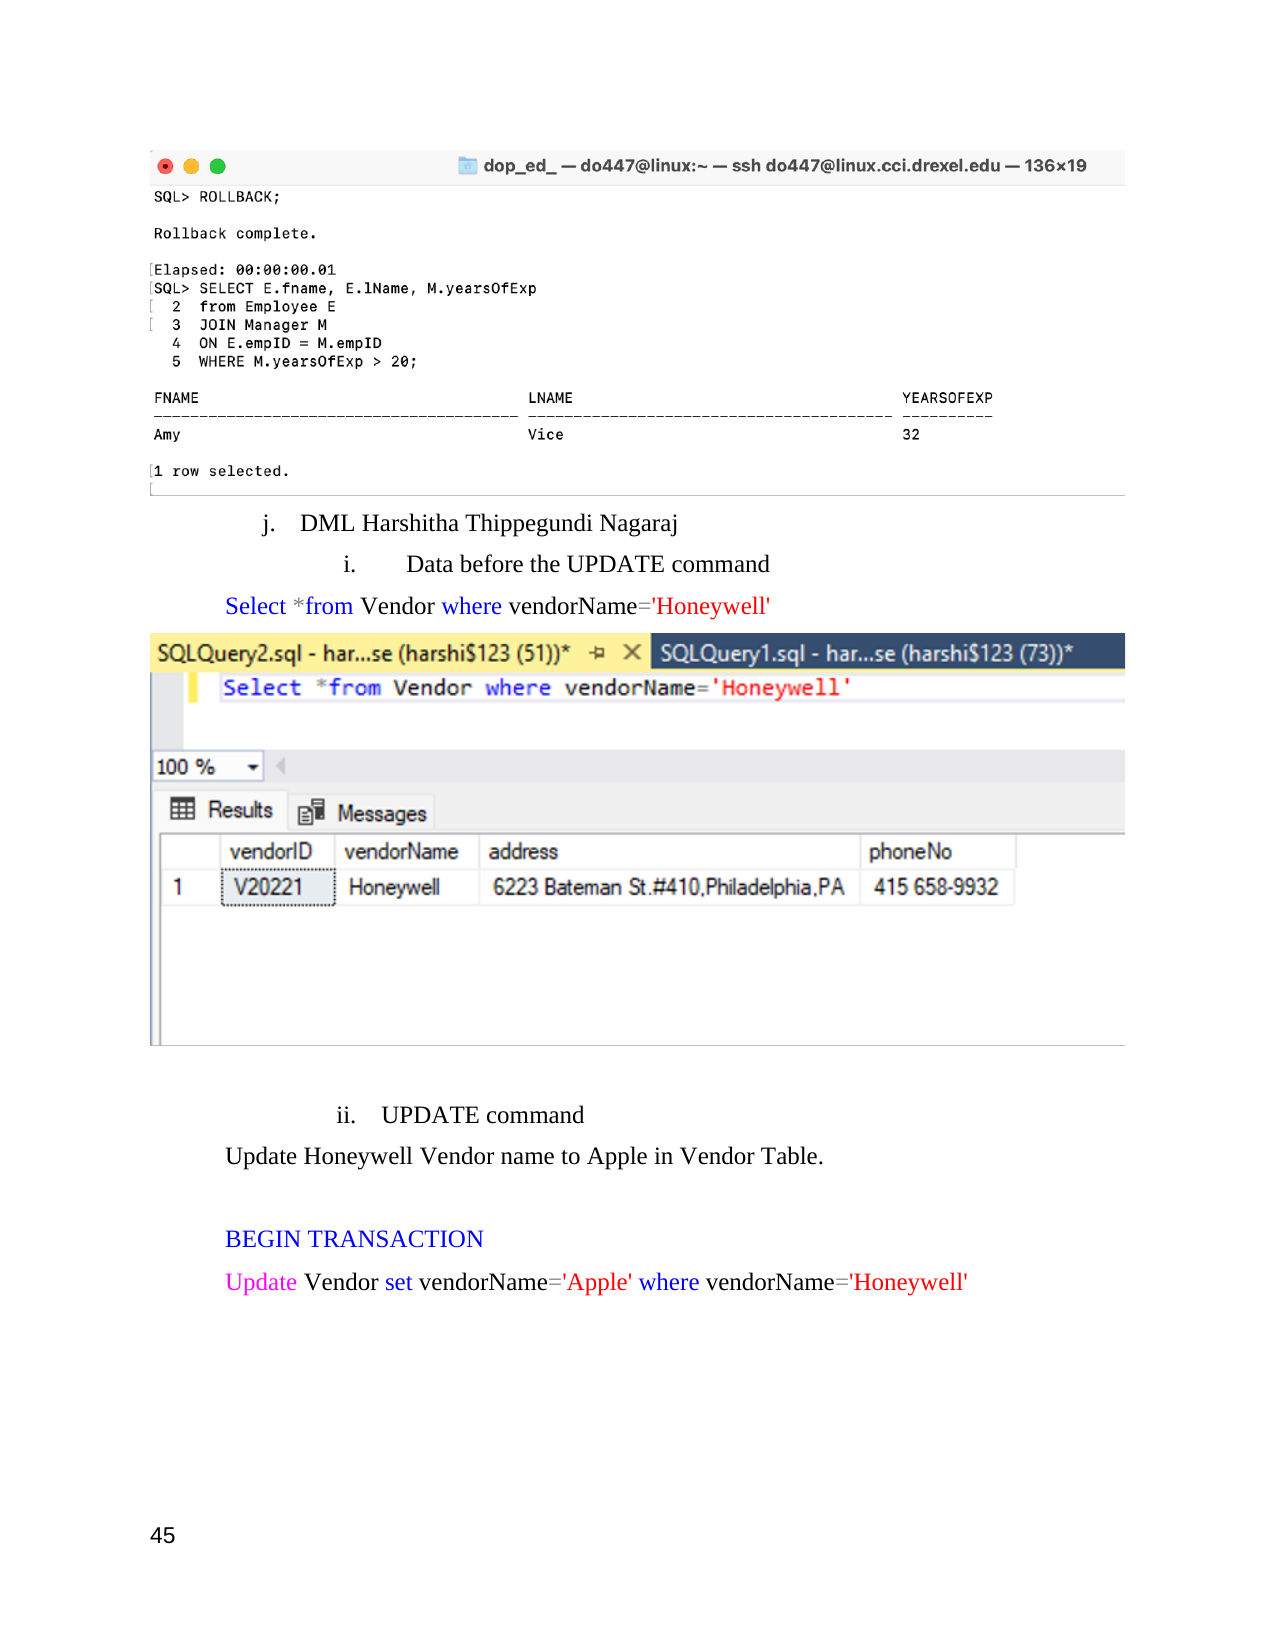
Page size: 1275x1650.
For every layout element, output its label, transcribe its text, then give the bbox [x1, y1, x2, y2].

list Data before the UPDATE command [356, 549, 1125, 578]
text Update Honeywell Vendor name to Apple in Vendor Table. [225, 1141, 1125, 1170]
text Update Vendor set vendorName='Apple' where vendorName='Honeywell' [225, 1267, 1125, 1296]
text BEGIN TRANSACTION [225, 1224, 1125, 1253]
list UPDATE command [356, 1100, 1125, 1129]
text Select *from Vendor where vendorName='Honeywell' [225, 591, 1125, 619]
list DML Harshitha Thippegundi Nagaraj [262, 508, 1125, 537]
picture [150, 150, 1125, 496]
picture [150, 633, 1125, 1047]
